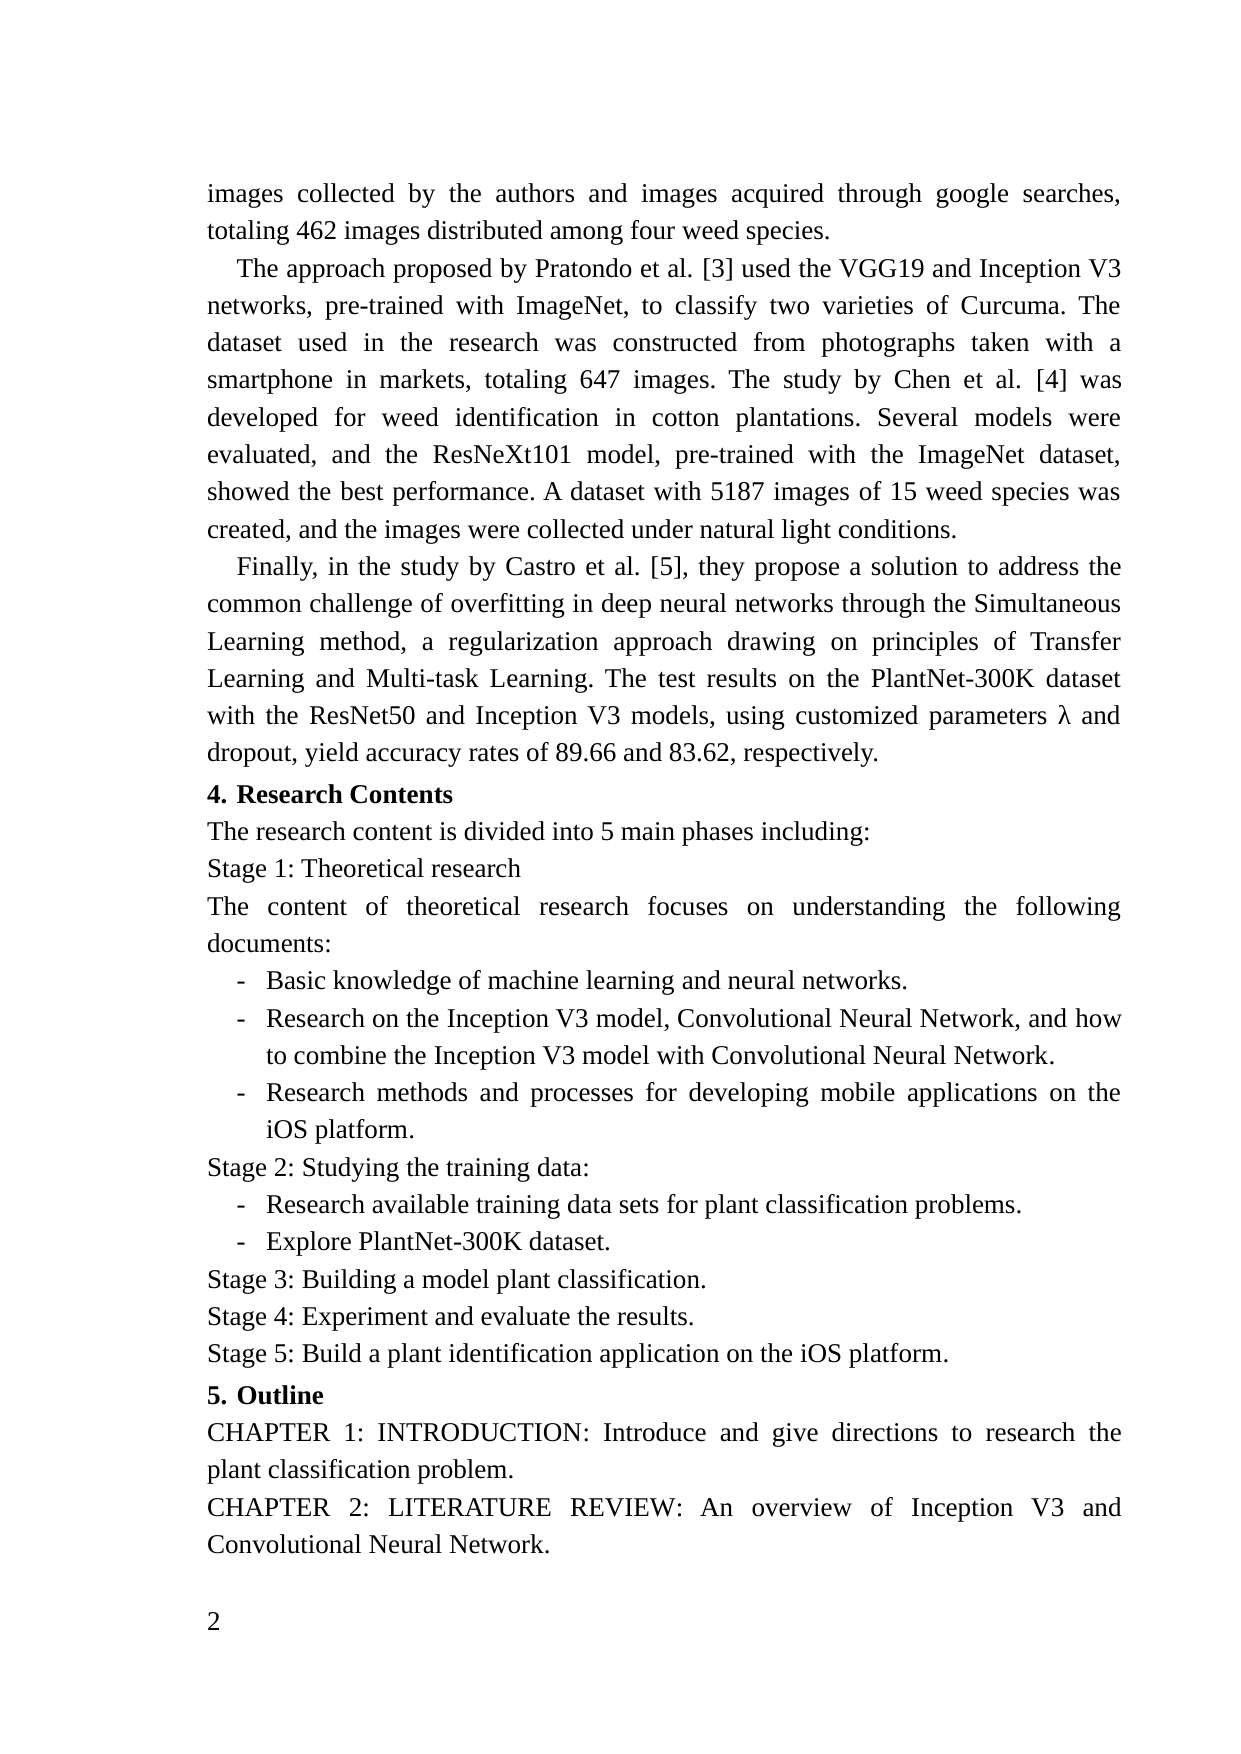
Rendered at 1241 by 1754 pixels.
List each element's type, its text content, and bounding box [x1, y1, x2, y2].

text Stage 2: Studying the training data: [207, 1151, 1122, 1182]
text The research content is divided into 5 main phases including: [207, 815, 1122, 846]
text The approach proposed by Pratondo et al. used the VGG19 and Inception V3 networks, pre-trained with ImageNet, to classify two varieties of Curcuma. The dataset used in the research was constructed from photographs taken with a smartphone in markets, totaling 647 images. The study by Chen et al. was developed for weed identification in cotton plantations. Several models were evaluated, and the ResNeXt101 model, pre-trained with the ImageNet dataset, showed the best performance. A dataset with 5187 images of 15 weed species was created, and the images were collected under natural light conditions. [207, 252, 1122, 544]
text CHAPTER 2: LITERATURE REVIEW: An overview of Inception V3 and Convolutional Neural Network. [207, 1491, 1122, 1559]
list Research available training data sets for plant classification problems. [236, 1188, 1122, 1219]
text Stage 4: Experiment and evaluate the results. [207, 1300, 1122, 1331]
text The content of theoretical research focuses on understanding the following documents: [207, 890, 1122, 958]
subtitle Outline [207, 1379, 1122, 1410]
list Explore PlantNet-300K dataset. [236, 1226, 1122, 1257]
text Stage 1: Theoretical research [207, 853, 1122, 884]
list Basic knowledge of machine learning and neural networks. [236, 964, 1122, 996]
text CHAPTER 1: INTRODUCTION: Introduce and give directions to research the plant classification problem. [207, 1416, 1122, 1484]
list Research methods and processes for developing mobile applications on the iOS platform. [236, 1076, 1122, 1145]
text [207, 177, 1122, 246]
list Research on the Inception V3 model, Convolutional Neural Network, and how to combine the Inception V3 model with Convolutional Neural Network. [236, 1002, 1122, 1070]
text Stage 5: Build a plant identification application on the iOS platform. [207, 1337, 1122, 1368]
text Stage 3: Building a model plant classification. [207, 1263, 1122, 1294]
text Finally, in the study by Castro et al., they propose a solution to address the common challenge of overfitting in deep neural networks through the Simultaneous Learning method, a regularization approach drawing on principles of Transfer Learning and Multi-task Learning. The test results on the PlantNet-300K dataset with the ResNet50 and Inception V3 models, using customized parameters λ and dropout, yield accuracy rates of 89.66 and 83.62, respectively. [207, 550, 1122, 768]
subtitle Research Contents [207, 778, 1122, 809]
